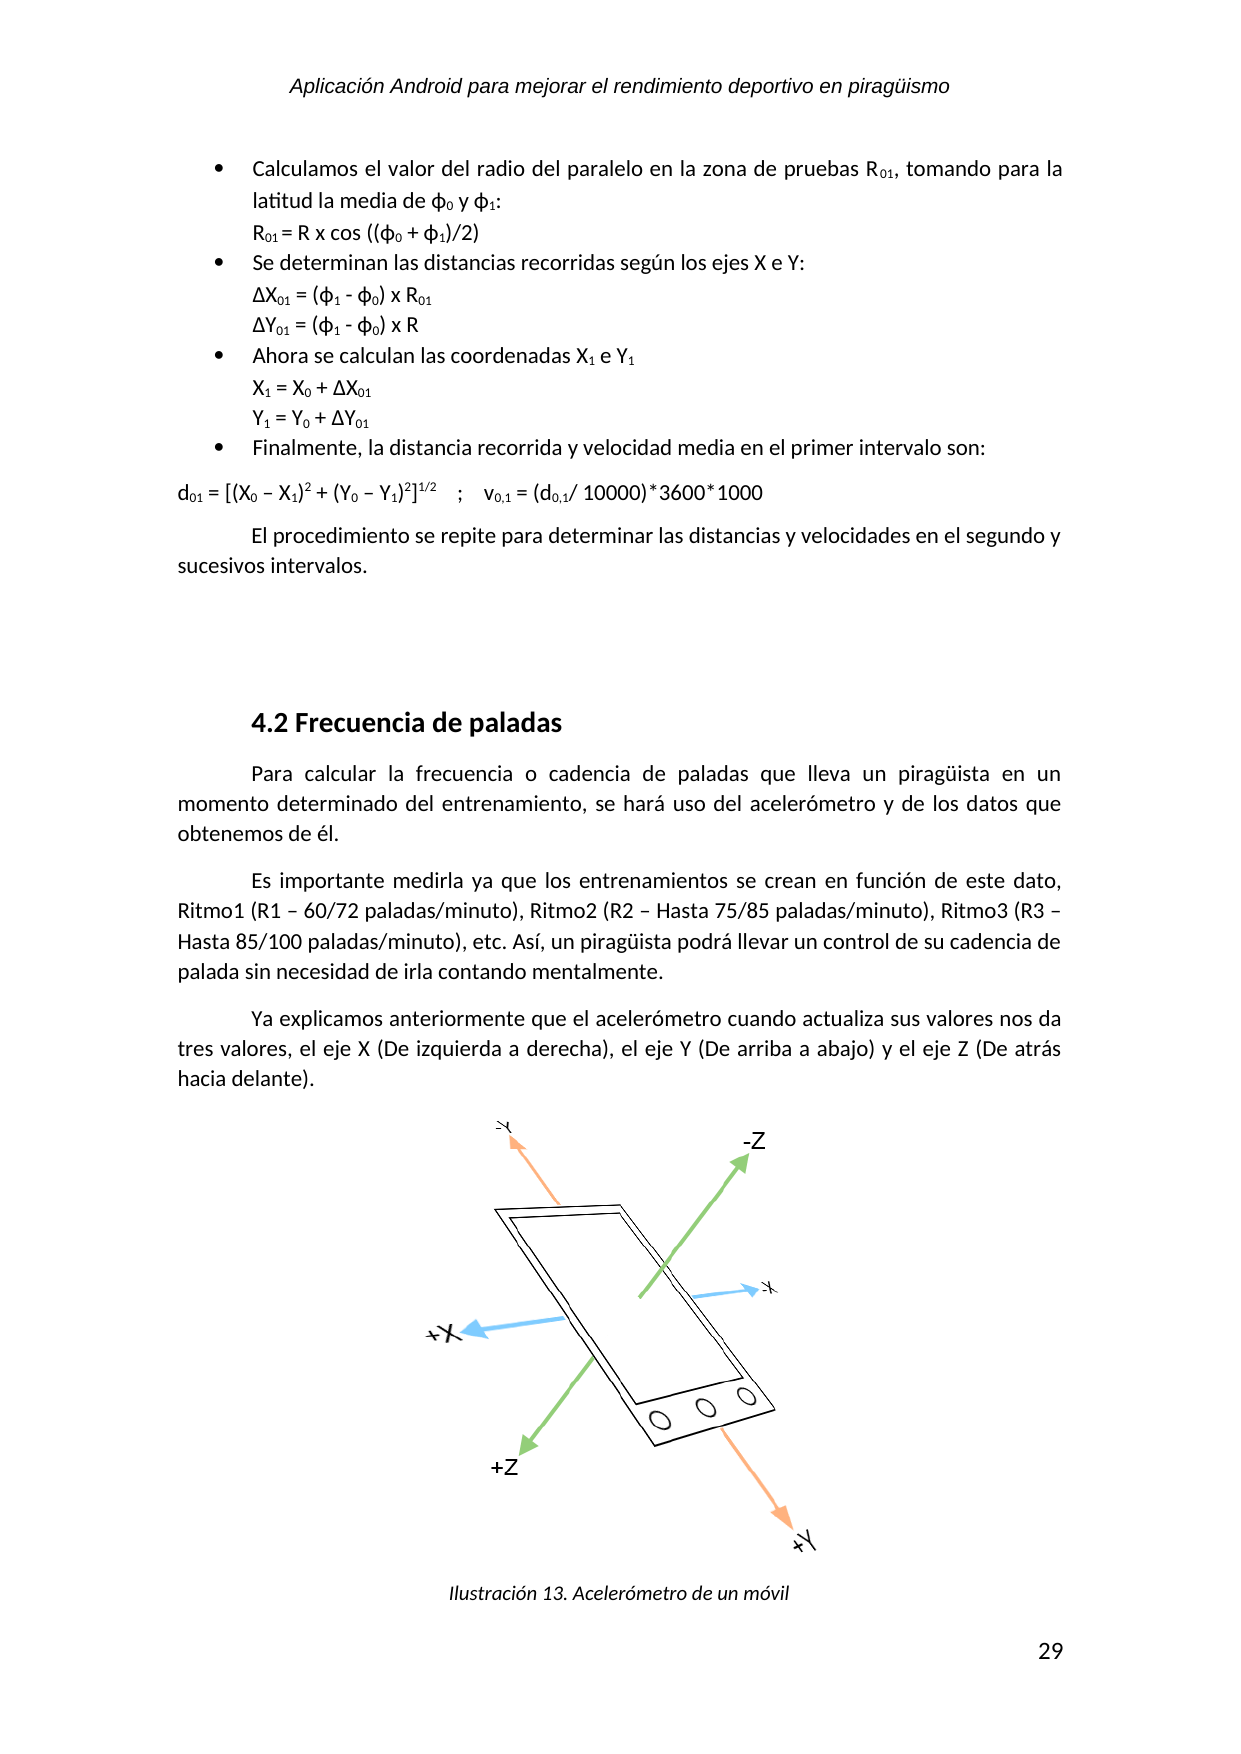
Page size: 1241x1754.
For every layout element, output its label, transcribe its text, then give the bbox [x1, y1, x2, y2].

text Para calcular la frecuencia o cadencia de paladas que lleva un piragüista en un momento determinado del entrenamiento, se hará uso del acelerómetro y de los datos que obtenemos de él. [177, 759, 1063, 847]
list Frecuencia de paladas [251, 704, 1063, 739]
text Es importante medirla ya que los entrenamientos se crean en función de este dato, Ritmo1 (R1 – 60/72 paladas/minuto), Ritmo2 (R2 – Hasta 75/85 paladas/minuto), Ritmo3 (R3 – Hasta 85/100 paladas/minuto), etc. Así, un piragüista podrá llevar un control de su cadencia de palada sin necesidad de irla contando mentalmente. [177, 866, 1063, 985]
text d01 = [(X0 – X1)2 + (Y0 – Y1)2]1/2 ; v0,1 = (d0,1/ 10000)*3600*1000 [177, 478, 1063, 506]
text Ilustración 13. Acelerómetro de un móvil [177, 1580, 1063, 1606]
list Ahora se calculan las coordenadas X1 e Y1 [215, 341, 1063, 369]
text El procedimiento se repite para determinar las distancias y velocidades en el segundo y sucesivos intervalos. [177, 521, 1063, 579]
list Finalmente, la distancia recorrida y velocidad media en el primer intervalo son: [215, 433, 1063, 461]
list X1 = X0 + ΔX01 [252, 373, 1063, 401]
list Se determinan las distancias recorridas según los ejes X e Y: [215, 248, 1063, 276]
picture [415, 1111, 826, 1562]
text Ya explicamos anteriormente que el acelerómetro cuando actualiza sus valores nos da tres valores, el eje X (De izquierda a derecha), el eje Y (De arriba a abajo) y el eje Z (De atrás hacia delante). [177, 1004, 1063, 1092]
list Calculamos el valor del radio del paralelo en la zona de pruebas R01, tomando para la latitud la media de ϕ0 y ϕ1: [215, 154, 1063, 214]
list Y1 = Y0 + ΔY01 [252, 403, 1063, 431]
list ΔX01 = (ф1 - ф0) x R01 [252, 280, 1063, 308]
list ΔY01 = (ϕ1 - ϕ0) x R [252, 311, 1063, 339]
list R01 = R x cos ((ϕ0 + ϕ1)/2) [252, 218, 1063, 246]
